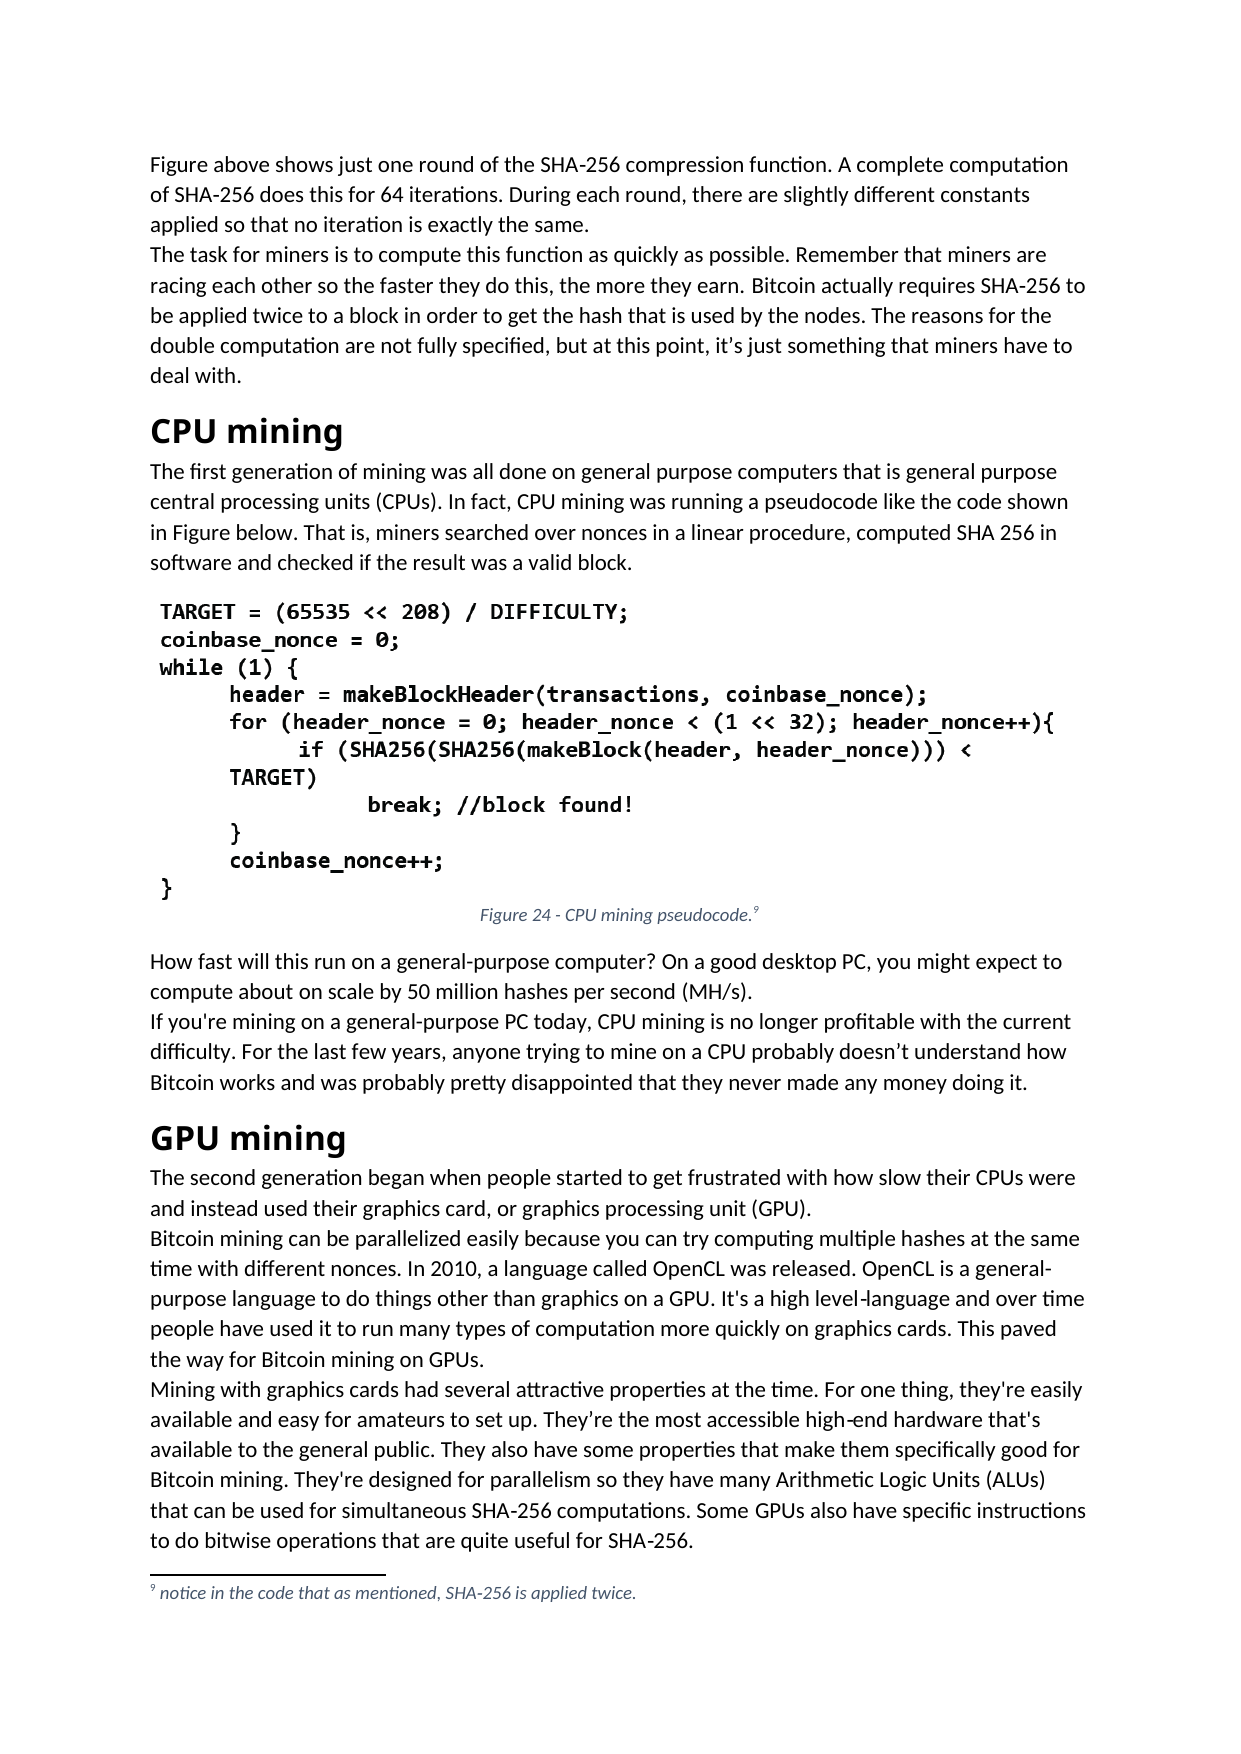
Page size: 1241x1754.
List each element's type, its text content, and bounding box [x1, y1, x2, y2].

picture [150, 594, 1091, 904]
text The first generation of mining was all done on general purpose computers that is general purpose central processing units (CPUs). In fact, CPU mining was running a pseudocode like the code shown in Figure below. That is, miners searched over nonces in a linear procedure, computed SHA 256 in software and checked if the result was a valid block. [150, 457, 1090, 576]
text If you're mining on a general-purpose PC today, CPU mining is no longer profitable with the current difficulty. For the last few years, anyone trying to mine on a CPU probably doesn’t understand how Bitcoin works and was probably pretty disappointed that they never made any money doing it. [150, 1007, 1090, 1096]
text The task for miners is to compute this function as quickly as possible. Remember that miners are racing each other so the faster they do this, the more they earn. Bitcoin actually requires SHA‐256 to be applied twice to a block in order to get the hash that is used by the nodes. The reasons for the double computation are not fully specified, but at this point, it’s just something that miners have to deal with. [150, 241, 1090, 389]
text How fast will this run on a general-purpose computer? On a good desktop PC, you might expect to compute about on scale by 50 million hashes per second (MH/s). [150, 947, 1090, 1005]
text The second generation began when people started to get frustrated with how slow their CPUs were and instead used their graphics card, or graphics processing unit (GPU). [150, 1163, 1090, 1222]
text Figure above shows just one round of the SHA‐256 compression function. A complete computation of SHA‐256 does this for 64 iterations. During each round, there are slightly different constants applied so that no iteration is exactly the same. [150, 150, 1090, 238]
text Bitcoin mining can be parallelized easily because you can try computing multiple hashes at the same time with different nonces. In 2010, a language called OpenCL was released. OpenCL is a general-purpose language to do things other than graphics on a GPU. It's a high level‐language and over time people have used it to run many types of computation more quickly on graphics cards. This paved the way for Bitcoin mining on GPUs. [150, 1224, 1090, 1373]
subtitle CPU mining [150, 408, 1090, 454]
text Figure 24 - CPU mining pseudocode. [150, 904, 1090, 926]
subtitle GPU mining [150, 1114, 1090, 1160]
text Mining with graphics cards had several attractive properties at the time. For one thing, they're easily available and easy for amateurs to set up. They’re the most accessible high‐end hardware that's available to the general public. They also have some properties that make them specifically good for Bitcoin mining. They're designed for parallelism so they have many Arithmetic Logic Units (ALUs) that can be used for simultaneous SHA‐256 computations. Some GPUs also have specific instructions to do bitwise operations that are quite useful for SHA‐256. [150, 1375, 1090, 1554]
